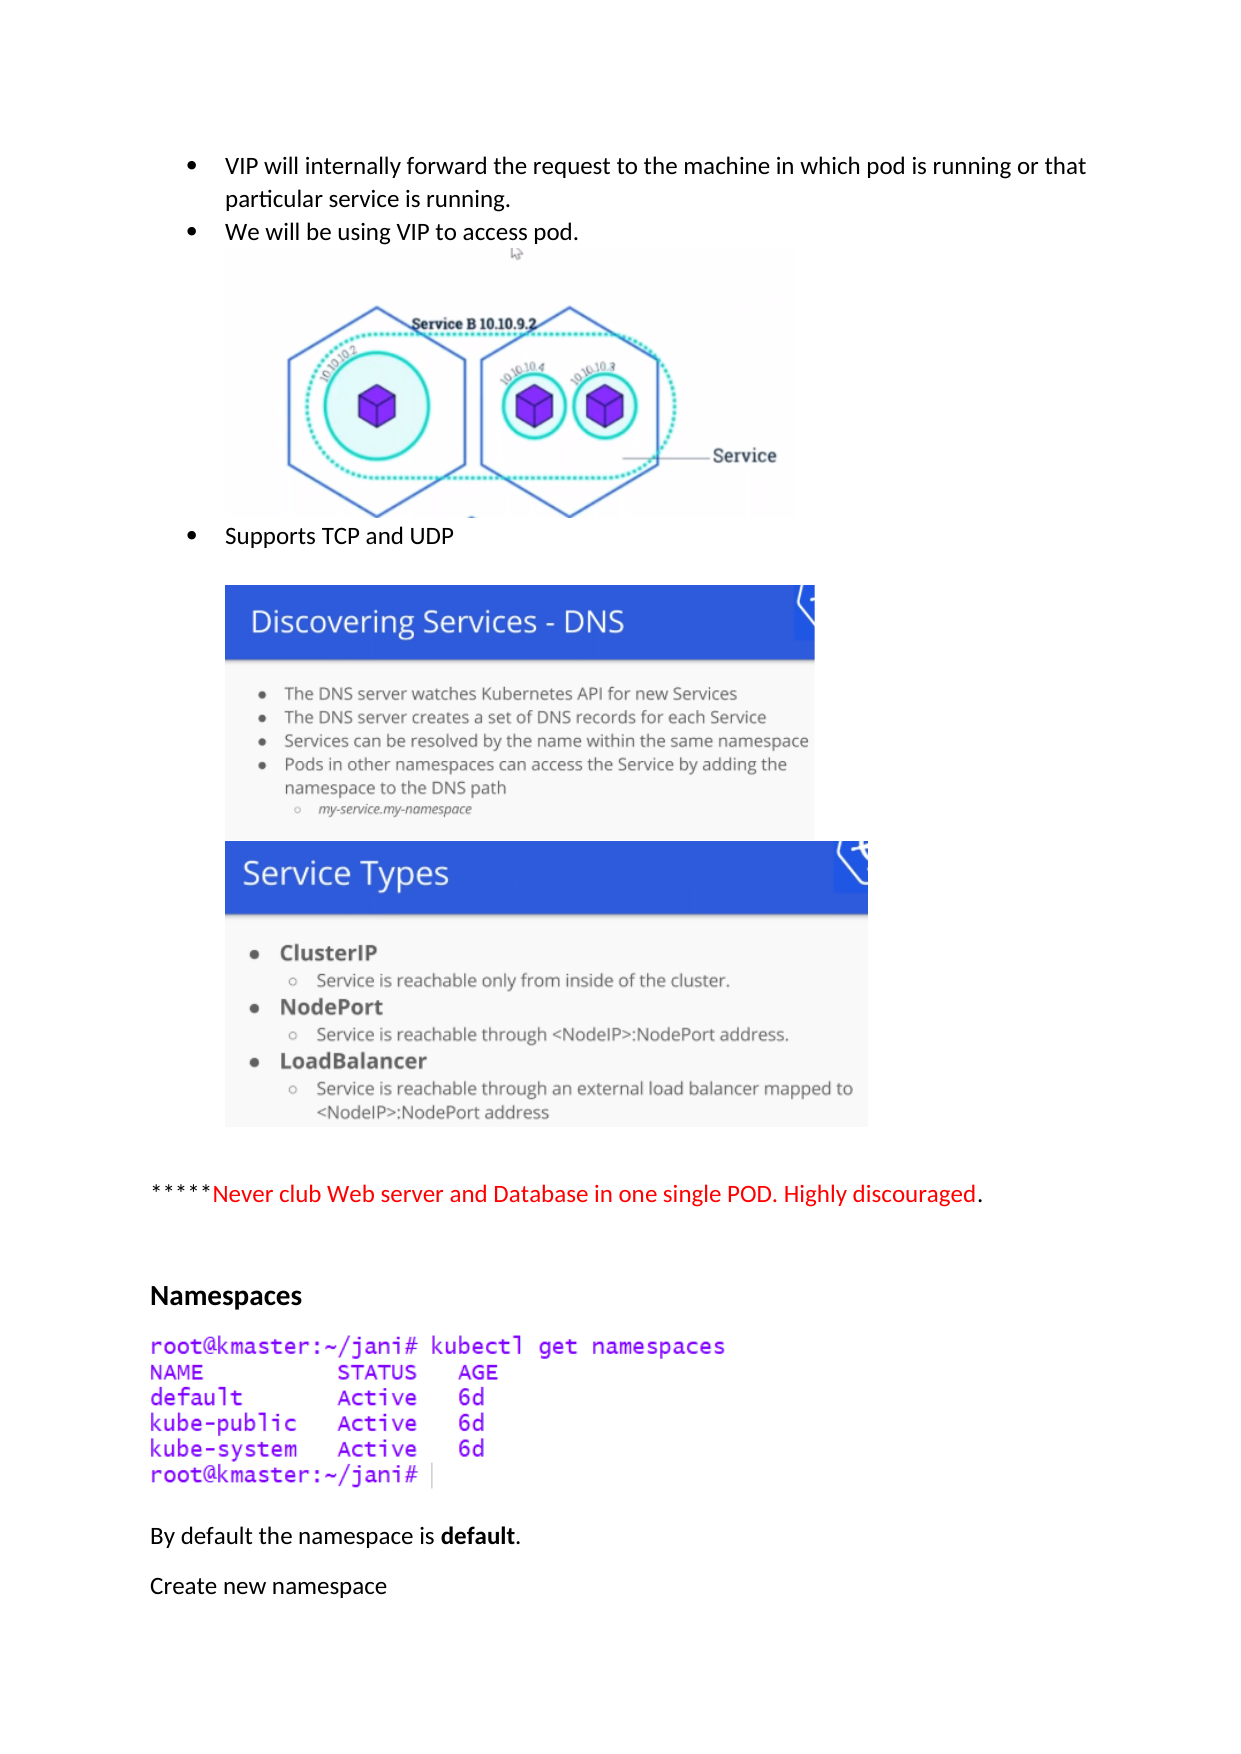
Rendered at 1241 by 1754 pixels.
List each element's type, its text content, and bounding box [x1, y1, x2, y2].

picture [225, 248, 797, 518]
picture [225, 841, 868, 1127]
list Supports TCP and UDP [187, 520, 1090, 551]
text Namespaces [150, 1277, 1090, 1313]
text By default the namespace is default. [150, 1520, 1090, 1551]
picture [225, 585, 815, 840]
text *****Never club Web server and Database in one single POD. Highly discouraged. [150, 1178, 1090, 1208]
list We will be using VIP to access pod. [187, 216, 1090, 246]
text Create new namespace [150, 1570, 1090, 1600]
picture [150, 1332, 748, 1502]
list VIP will internally forward the request to the machine in which pod is running or that particular service is running. [187, 150, 1090, 213]
